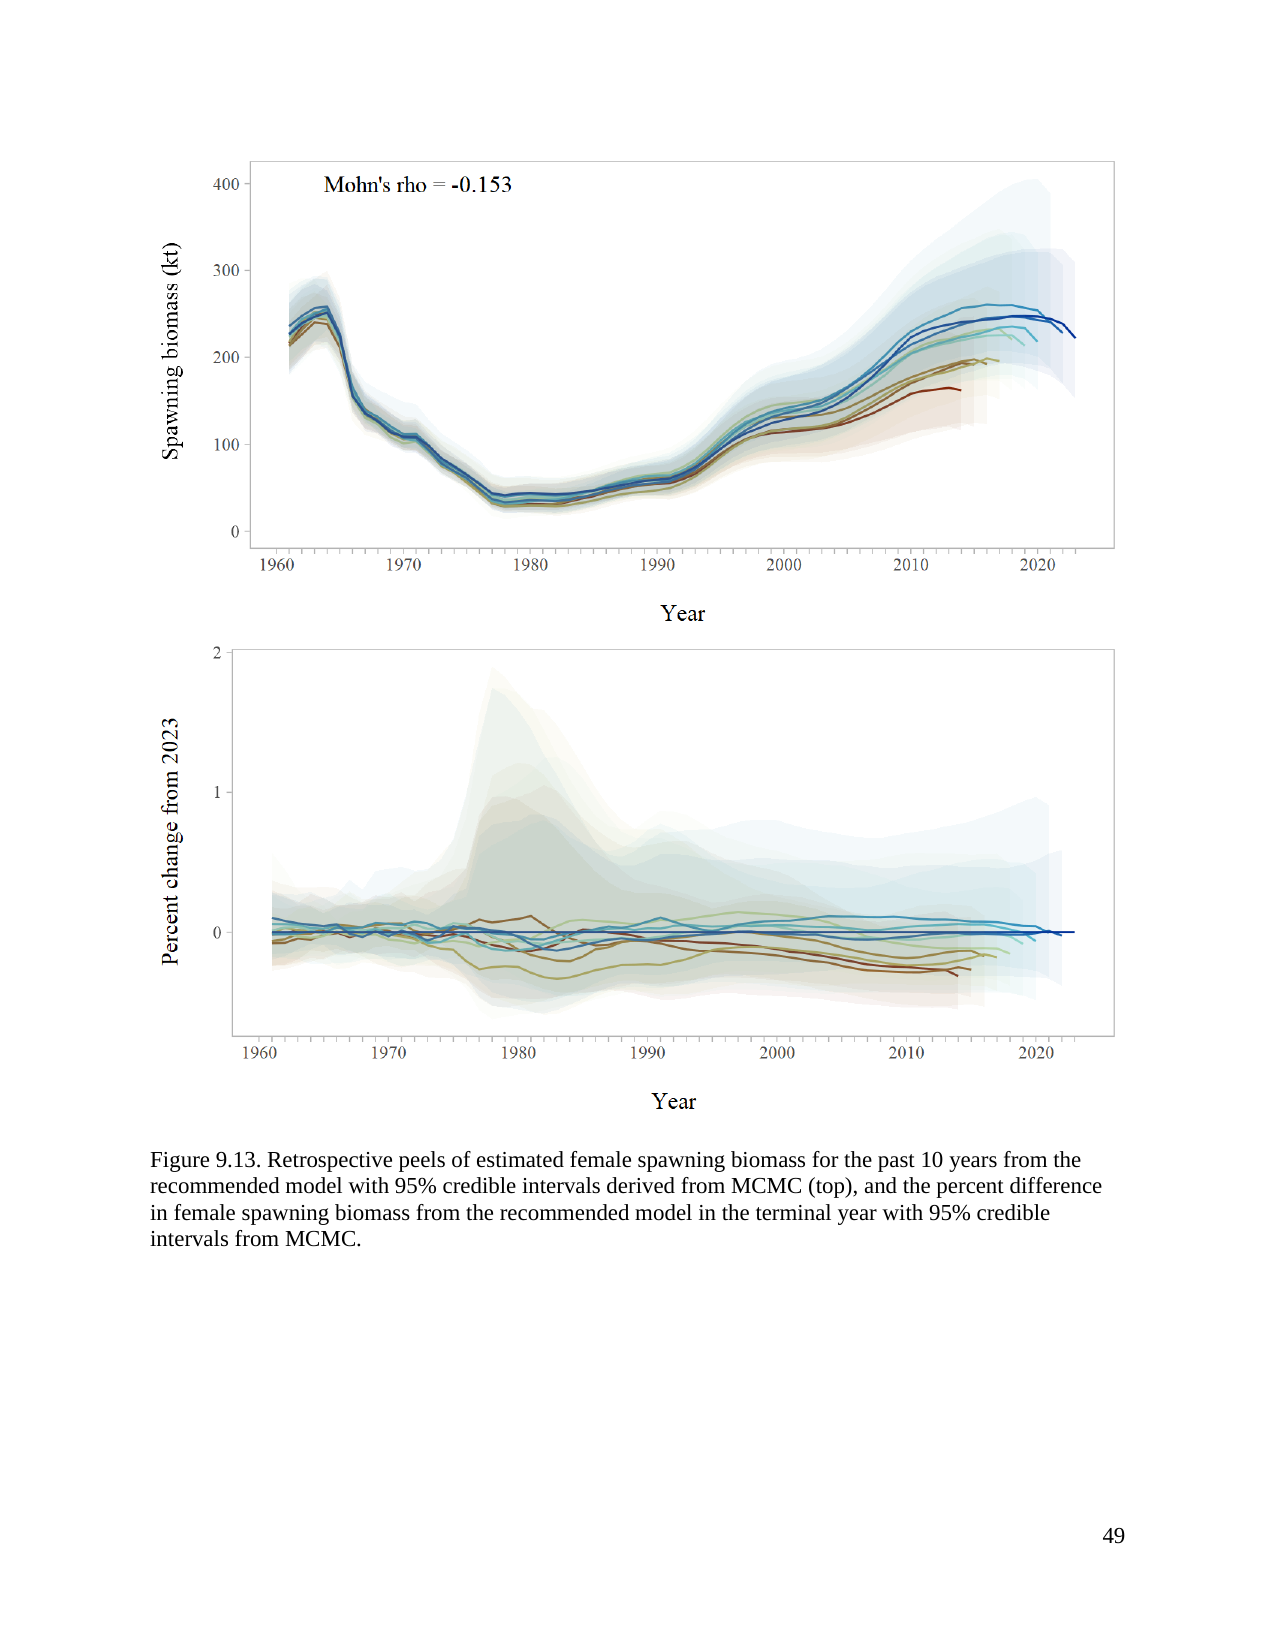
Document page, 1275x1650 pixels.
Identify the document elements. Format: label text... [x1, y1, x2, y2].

text Figure 9.13. Retrospective peels of estimated female spawning biomass for the past 10 years from the recommended model with 95% credible intervals derived from MCMC (top), and the percent difference in female spawning biomass from the recommended model in the terminal year with 95% credible intervals from MCMC. [150, 1146, 1125, 1251]
picture [150, 150, 1125, 1125]
